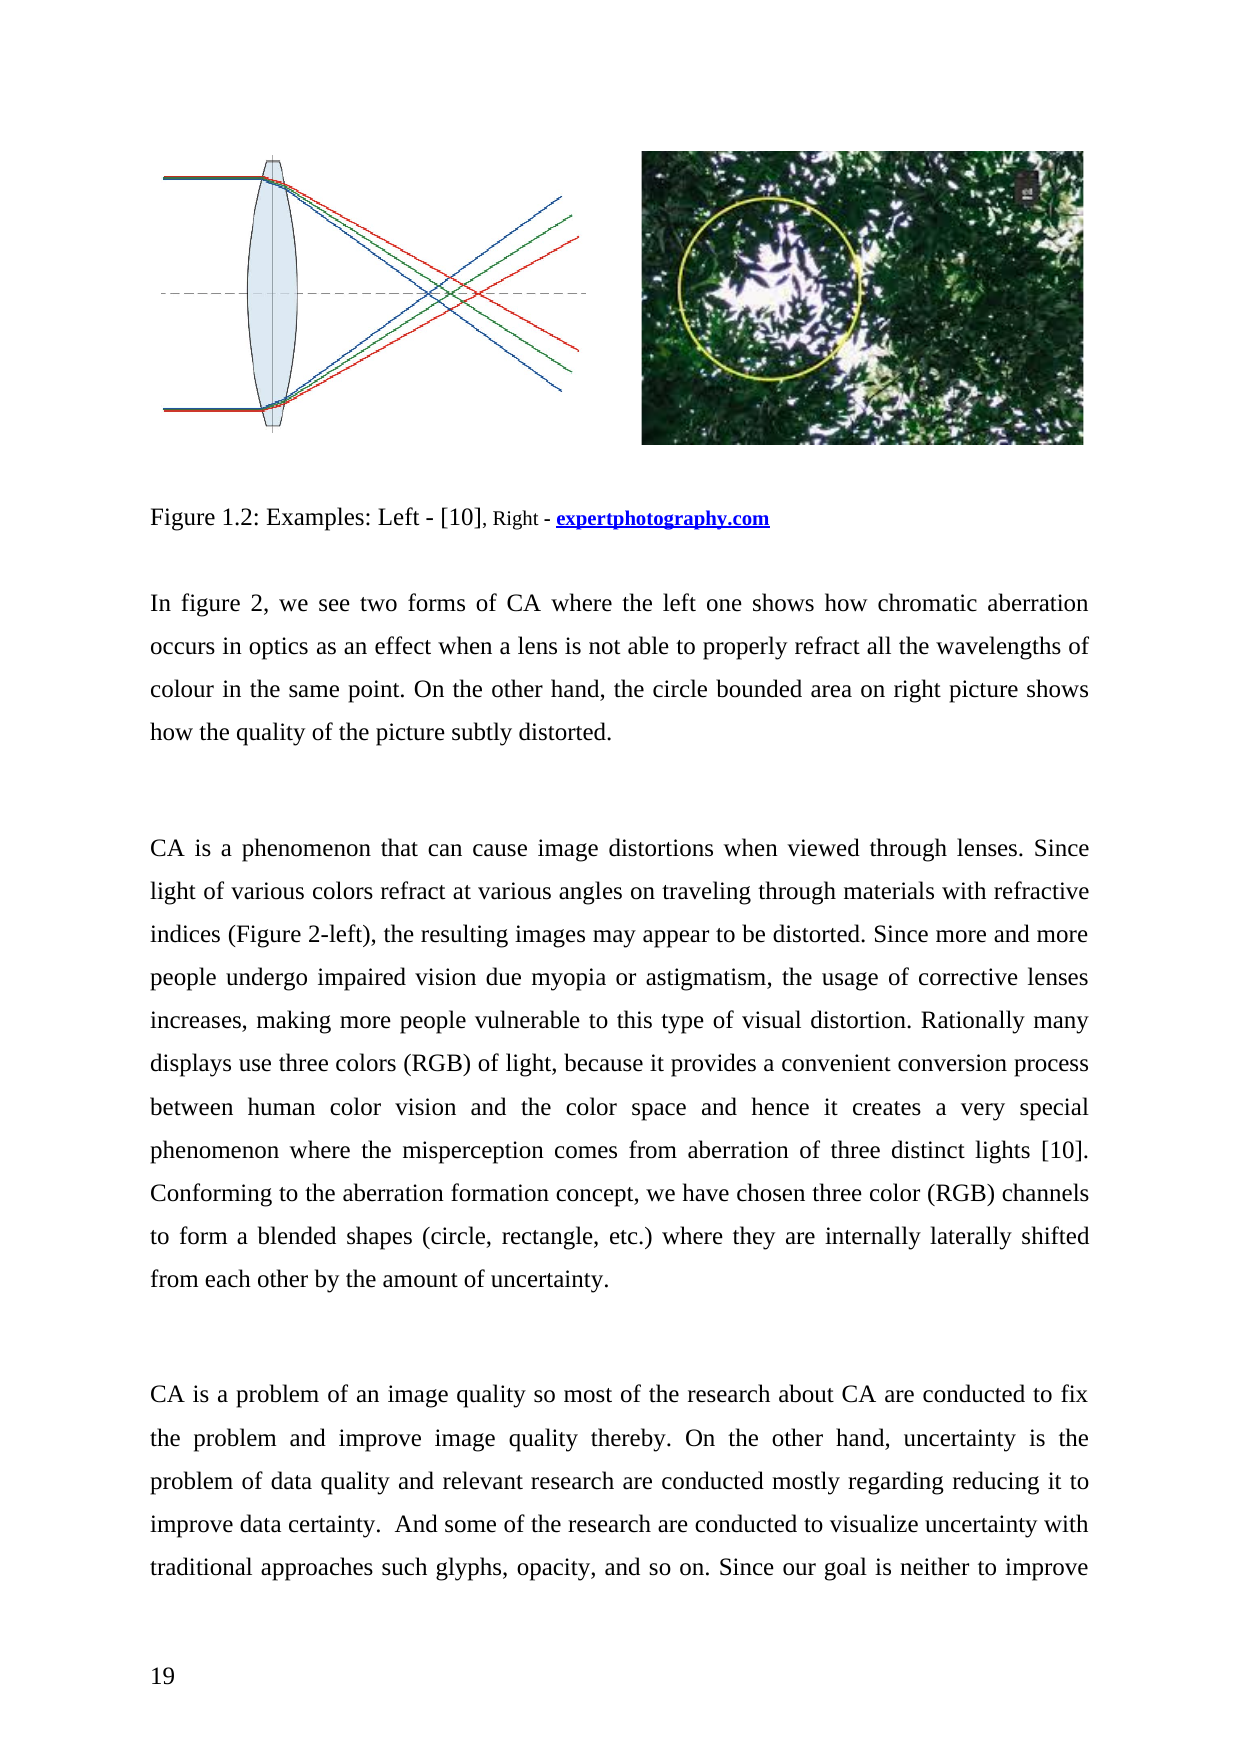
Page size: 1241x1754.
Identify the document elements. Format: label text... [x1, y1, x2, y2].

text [150, 1379, 1090, 1581]
picture [150, 150, 592, 445]
text In figure 2, we see two forms of CA where the left one shows how chromatic aberration occurs in optics as an effect when a lens is not able to properly refract all the wavelengths of colour in the same point. On the other hand, the circle bounded area on right picture shows how the quality of the picture subtly distorted. [150, 617, 1090, 746]
text CA is a phenomenon that can cause image distortions when viewed through lenses. Since light of various colors refract at various angles on traveling through materials with refractive indices (Figure 2-left), the resulting images may appear to be distorted. Since more and more people undergo impaired vision due myopia or astigmatism, the usage of corrective lenses increases, making more people vulnerable to this type of visual distortion. Rationally many displays use three colors (RGB) of light, because it provides a convenient conversion process between human color vision and the color space and hence it creates a very special phenomenon where the misperception comes from aberration of three distinct lights [10]. Conforming to the aberration formation concept, we have chosen three color (RGB) channels to form a blended shapes (circle, rectangle, etc.) where they are internally laterally shifted from each other by the amount of uncertainty. [150, 833, 1090, 1293]
picture [641, 151, 1084, 445]
